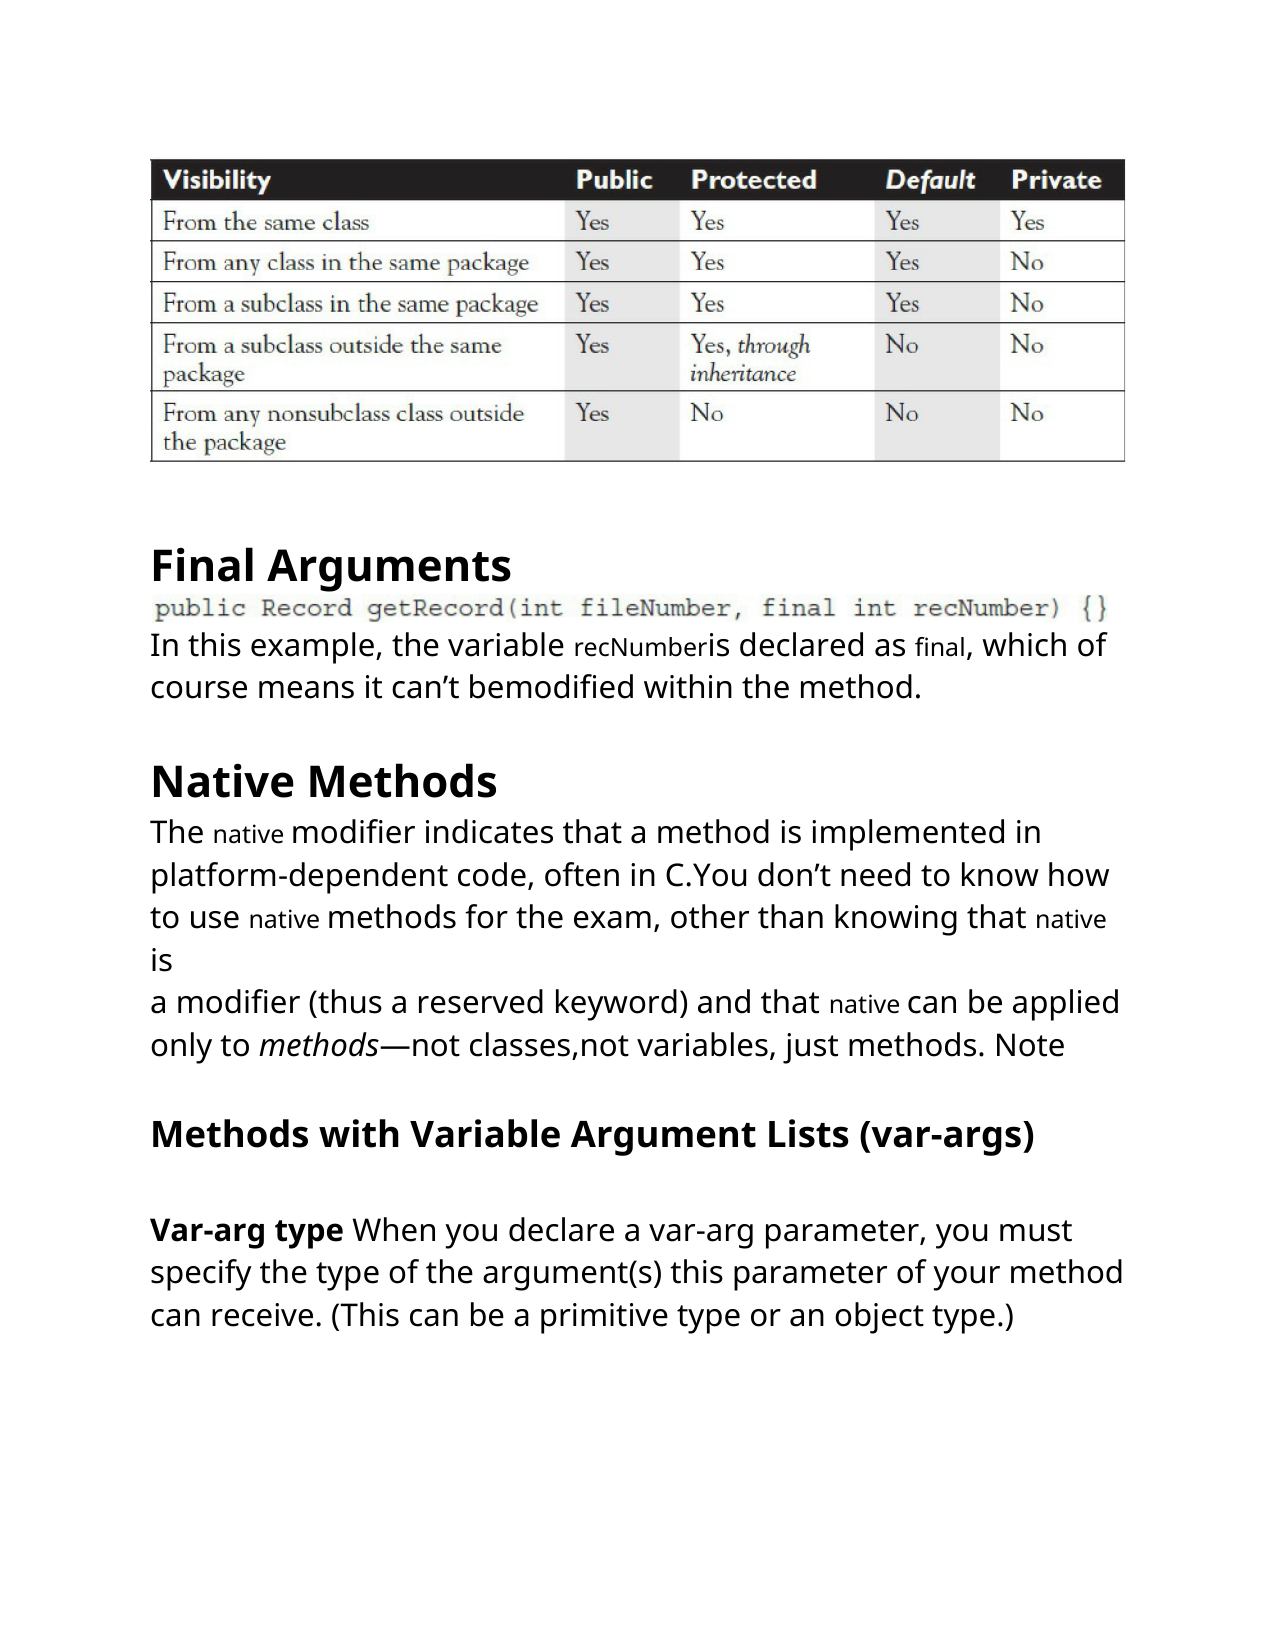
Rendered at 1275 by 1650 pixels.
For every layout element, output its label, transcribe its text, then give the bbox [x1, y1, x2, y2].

text Var-arg type When you declare a var-arg parameter, you must specify the type of the argument(s) this parameter of your method can receive. (This can be a primitive type or an object type.) [150, 1208, 1125, 1336]
text Native Methods [150, 751, 1125, 810]
text a modifier (thus a reserved keyword) and that native can be applied only to methods—not classes,not variables, just methods. Note [150, 981, 1125, 1066]
text In this example, the variable recNumberis declared as final, which of course means it can’t bemodified within the method. [150, 623, 1125, 708]
text Final Arguments [150, 535, 1125, 594]
text The native modifier indicates that a method is implemented in platform-dependent code, often in C.You don’t need to know how to use native methods for the exam, other than knowing that native is [150, 810, 1125, 981]
text Methods with Variable Argument Lists (var-args) [150, 1108, 1125, 1158]
